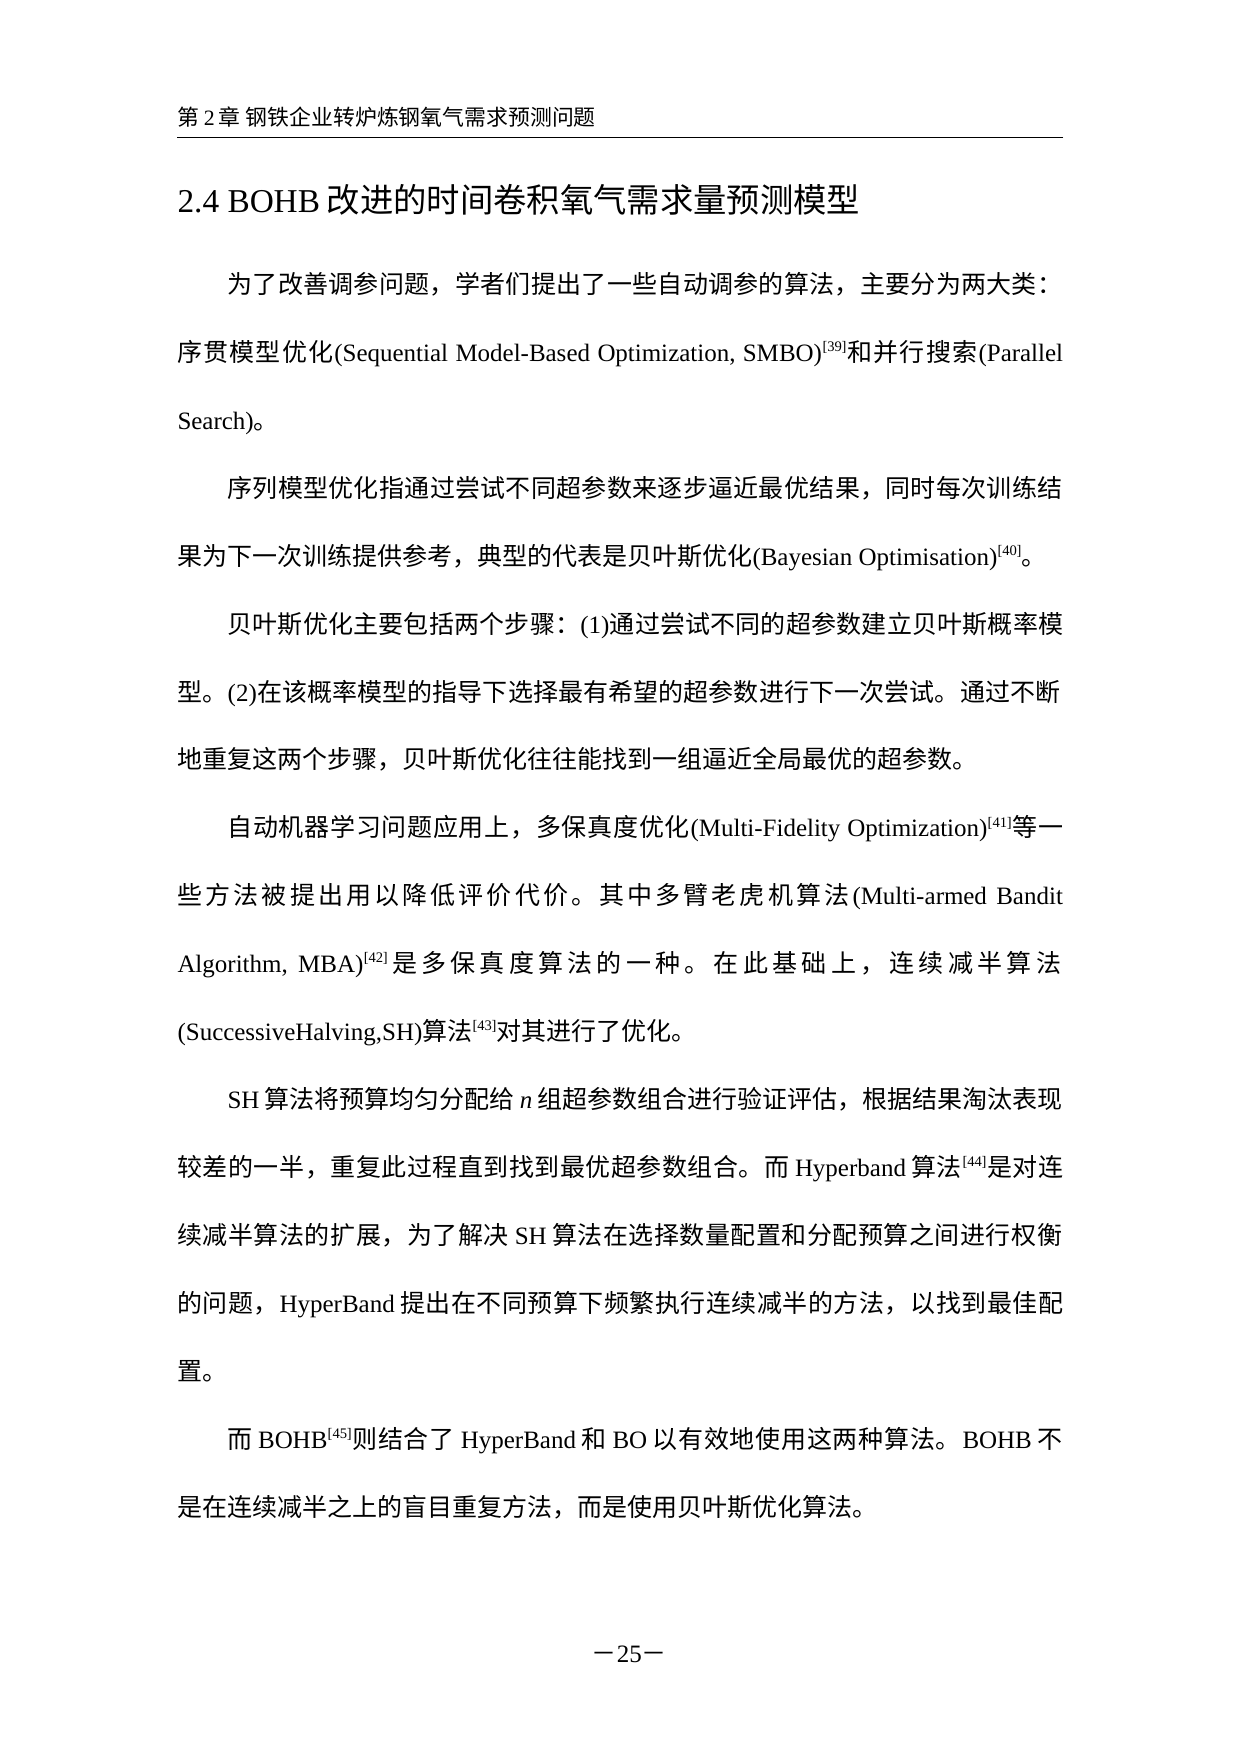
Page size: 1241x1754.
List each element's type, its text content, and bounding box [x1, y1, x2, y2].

list 而BOHB[45]则结合了HyperBand和BO以有效地使用这两种算法。BOHB不是在连续减半之上的盲目重复方法，而是使用贝叶斯优化算法。 [177, 1403, 1063, 1539]
list 序列模型优化指通过尝试不同超参数来逐步逼近最优结果，同时每次训练结果为下一次训练提供参考，典型的代表是贝叶斯优化(Bayesian Optimisation)[40]。 [177, 452, 1063, 588]
list 为了改善调参问题，学者们提出了一些自动调参的算法，主要分为两大类：序贯模型优化(Sequential Model-Based Optimization, SMBO)[39]和并行搜索(Parallel Search)。 [177, 249, 1063, 452]
list SH算法将预算均匀分配给n组超参数组合进行验证评估，根据结果淘汰表现较差的一半，重复此过程直到找到最优超参数组合。而Hyperband算法[44]是对连续减半算法的扩展，为了解决SH算法在选择数量配置和分配预算之间进行权衡的问题，HyperBand提出在不同预算下频繁执行连续减半的方法，以找到最佳配置。 [177, 1064, 1063, 1403]
list 自动机器学习问题应用上，多保真度优化(Multi-Fidelity Optimization)[41]等一些方法被提出用以降低评价代价。其中多臂老虎机算法(Multi-armed Bandit Algorithm, MBA)[42]是多保真度算法的一种。在此基础上，连续减半算法(SuccessiveHalving,SH)算法[43]对其进行了优化。 [177, 792, 1063, 1064]
subtitle 2.4 BOHB改进的时间卷积氧气需求量预测模型 [177, 164, 1063, 232]
list 贝叶斯优化主要包括两个步骤：(1)通过尝试不同的超参数建立贝叶斯概率模型。(2)在该概率模型的指导下选择最有希望的超参数进行下一次尝试。通过不断地重复这两个步骤，贝叶斯优化往往能找到一组逼近全局最优的超参数。 [177, 588, 1063, 792]
